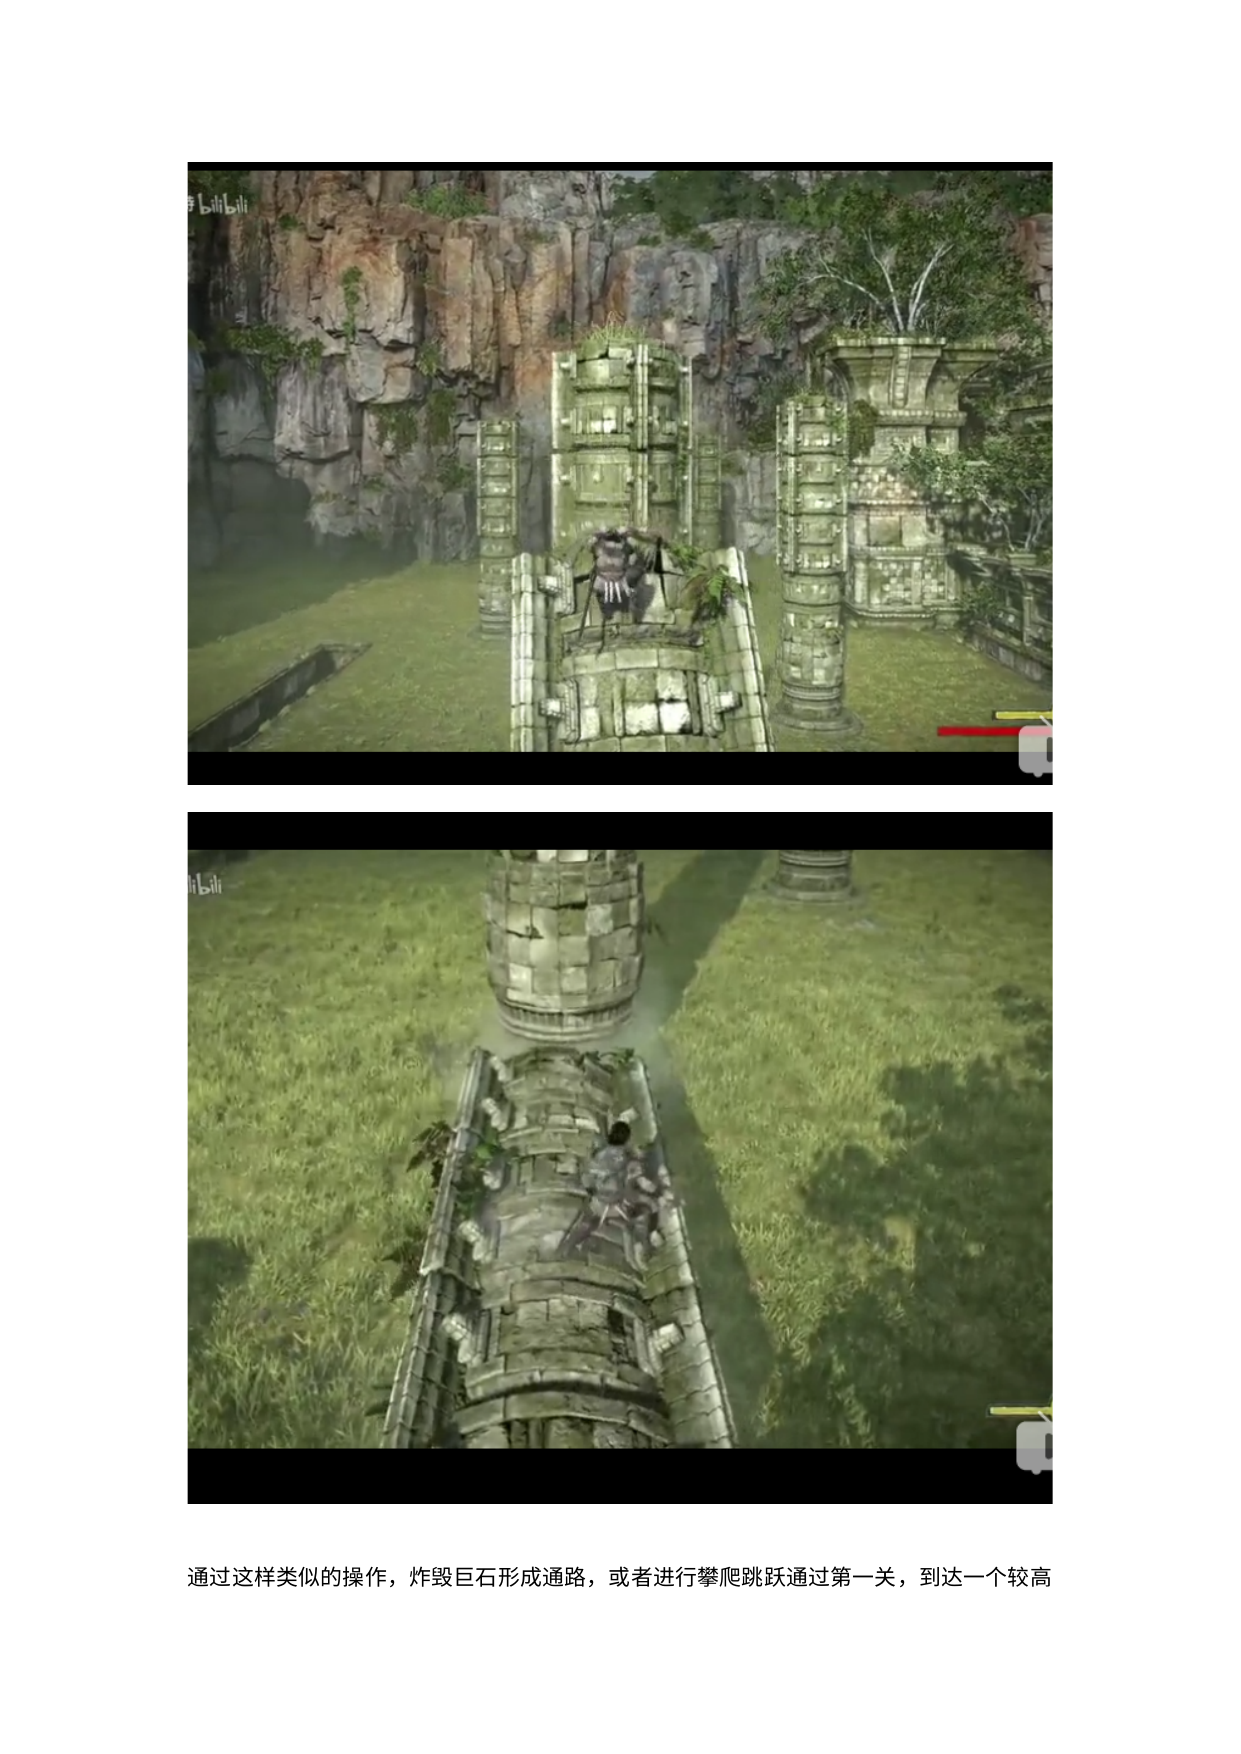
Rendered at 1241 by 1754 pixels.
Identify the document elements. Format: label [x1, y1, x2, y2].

picture [187, 162, 1053, 785]
text [187, 1559, 1053, 1592]
picture [187, 812, 1053, 1504]
